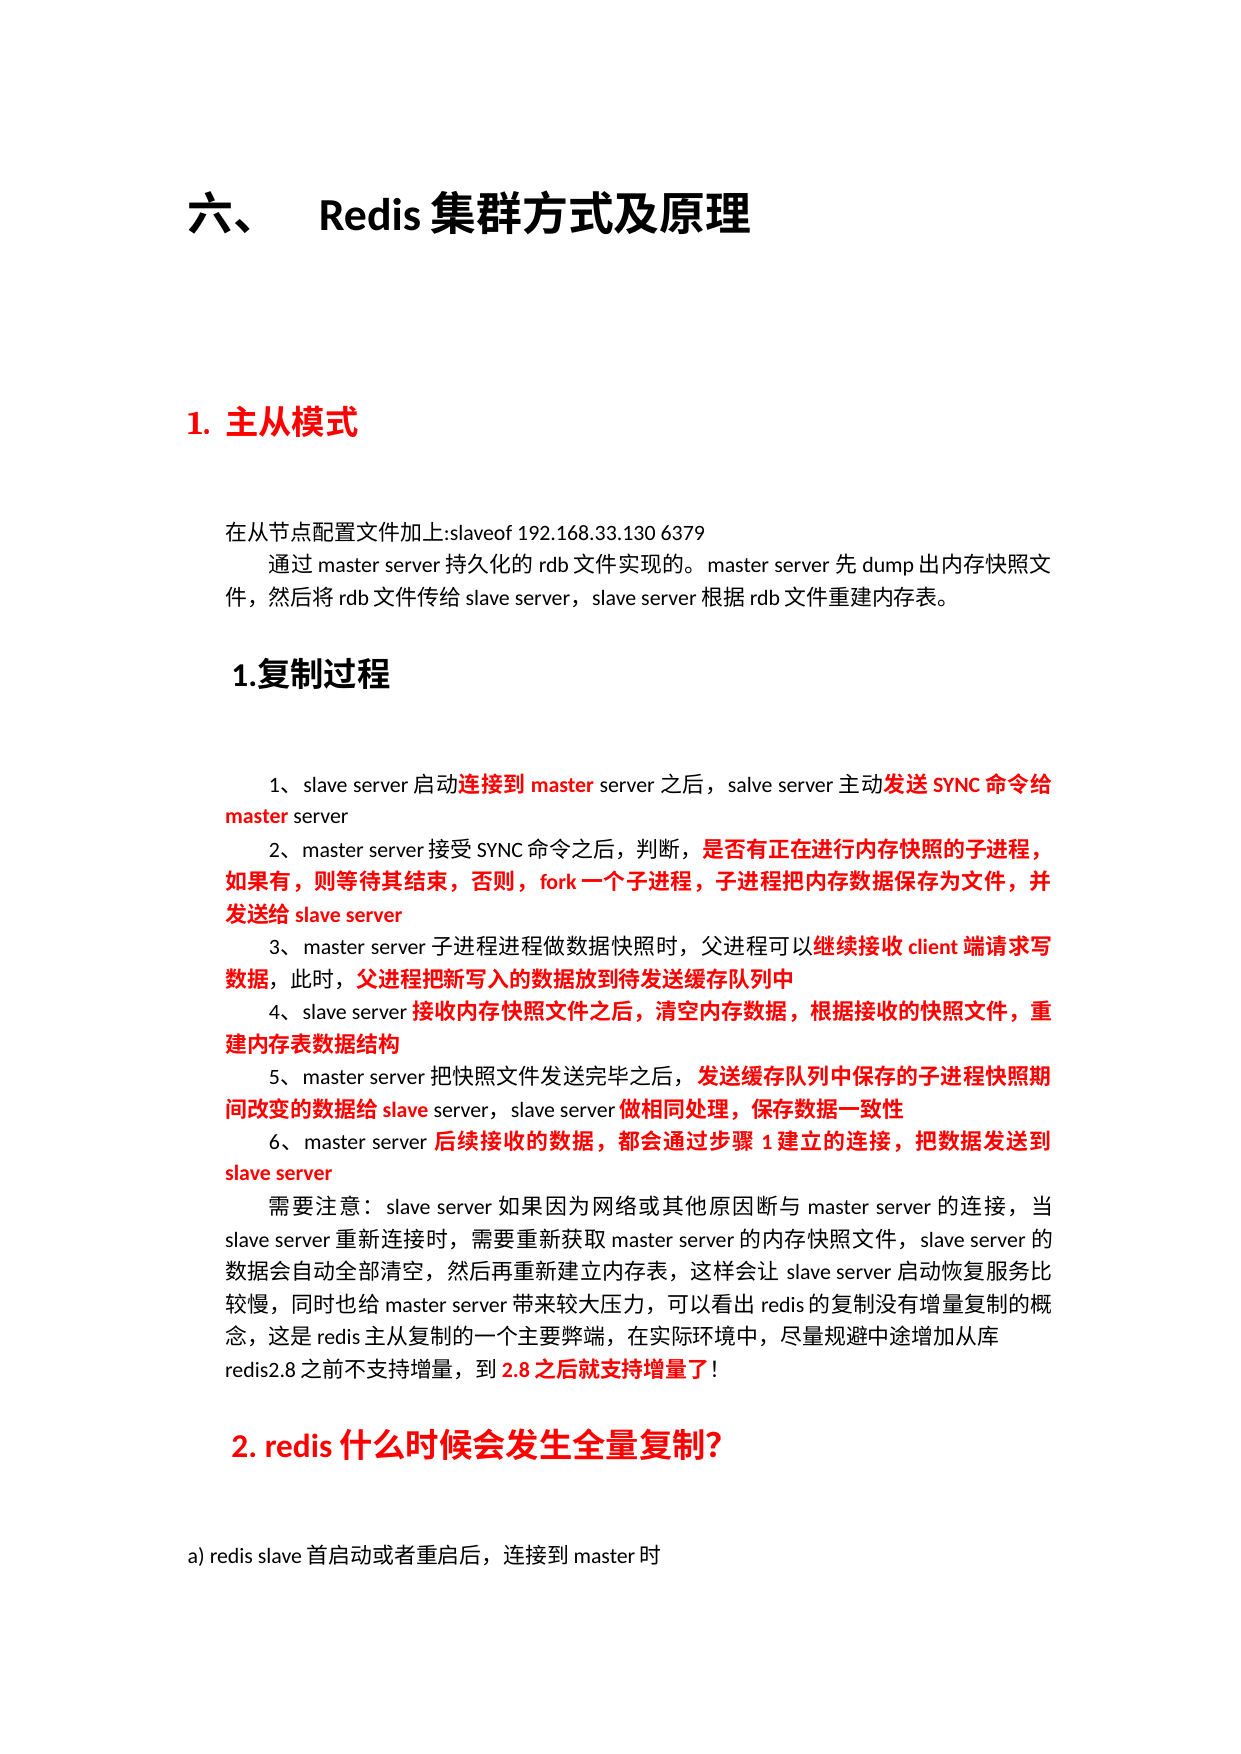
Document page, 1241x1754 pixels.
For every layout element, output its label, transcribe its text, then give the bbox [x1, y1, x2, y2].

list 3、master server子进程进程做数据快照时，父进程可以继续接收client端请求写数据，此时，父进程把新写入的数据放到待发送缓存队列中 [225, 929, 1053, 994]
list 6、master server 后续接收的数据，都会通过步骤1建立的连接，把数据发送到slave server [225, 1124, 1053, 1189]
list 4、slave server 接收内存快照文件之后，清空内存数据，根据接收的快照文件，重建内存表数据结构 [225, 994, 1053, 1059]
list 2、master server接受SYNC命令之后，判断，是否有正在进行内存快照的子进程，如果有，则等待其结束，否则，fork一个子进程，子进程把内存数据保存为文件，并发送给slave server [225, 831, 1053, 929]
list 1、slave server启动连接到master server之后，salve server主动发送SYNC命令给master server [225, 766, 1053, 831]
subtitle 2. redis什么时候会发生全量复制？ [231, 1411, 1053, 1476]
text a) redis slave首启动或者重启后，连接到master时 [187, 1538, 1053, 1571]
subtitle Redis集群方式及原理 [187, 162, 1053, 259]
list 需要注意：slave server如果因为网络或其他原因断与master server的连接，当slave server重新连接时，需要重新获取master server的内存快照文件，slave server的数据会自动全部清空，然后再重新建立内存表，这样会让slave server 启动恢复服务比较慢，同时也给master server带来较大压力，可以看出redis的复制没有增量复制的概念，这是redis主从复制的一个主要弊端，在实际环境中，尽量规避中途增加从库 [225, 1189, 1053, 1351]
subtitle 1.复制过程 [231, 639, 1053, 704]
list 在从节点配置文件加上:slaveof 192.168.33.130 6379 [225, 514, 1053, 547]
list redis2.8之前不支持增量，到2.8之后就支持增量了！ [225, 1351, 1053, 1384]
list 5、master server把快照文件发送完毕之后，发送缓存队列中保存的子进程快照期间改变的数据给slave server，slave server做相同处理，保存数据一致性 [225, 1059, 1053, 1124]
list 通过master server持久化的rdb文件实现的。master server 先dump出内存快照文件，然后将rdb文件传给slave server，slave server 根据rdb文件重建内存表。 [225, 547, 1053, 612]
subtitle 主从模式 [187, 387, 1053, 452]
